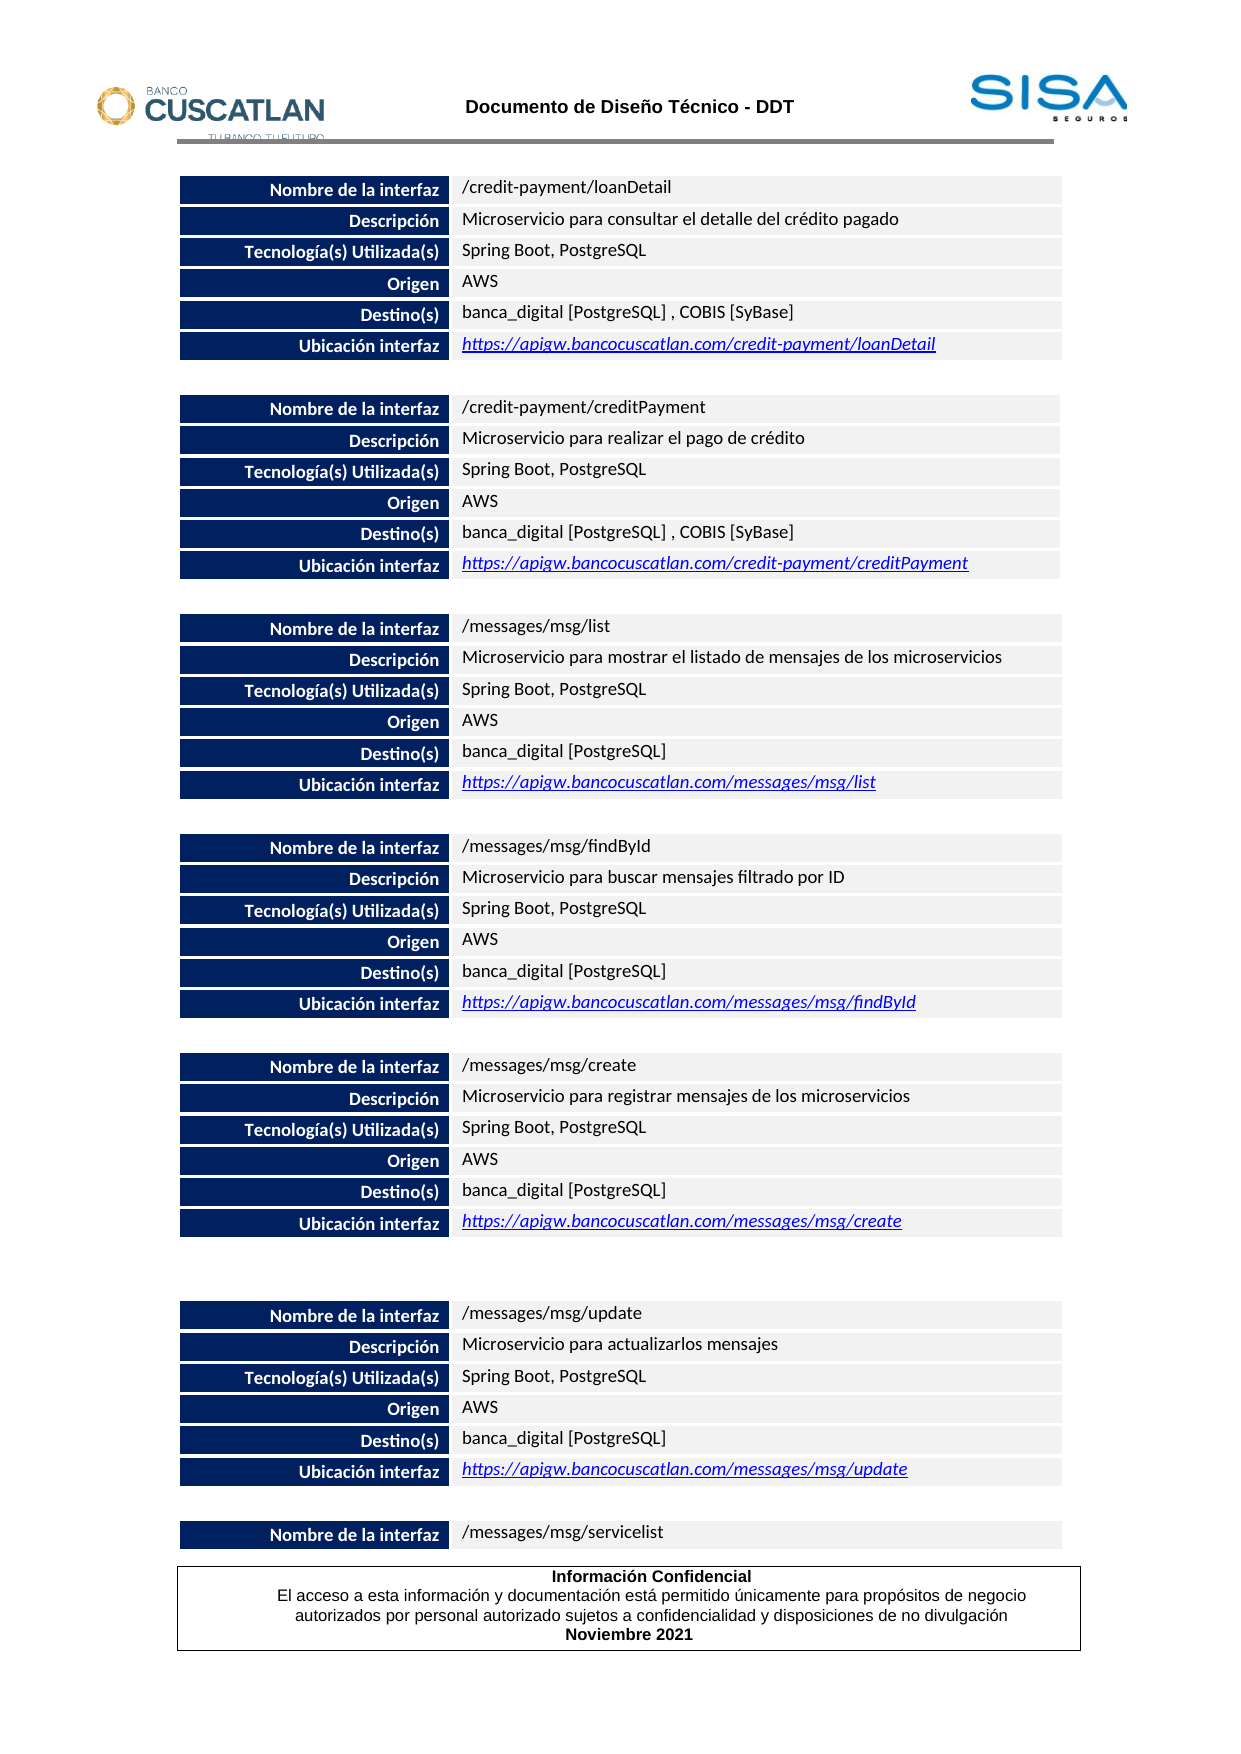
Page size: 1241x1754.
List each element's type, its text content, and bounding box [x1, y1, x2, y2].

table_cell Spring Boot, PostgreSQL [452, 238, 1062, 266]
table_header /messages/msg/servicelist [452, 1521, 1062, 1549]
table_cell Ubicación interfaz [180, 990, 449, 1018]
table_cell Ubicación interfaz [180, 1458, 449, 1486]
table_cell Descripción [180, 646, 449, 674]
table_cell https://apigw.bancocuscatlan.com/messages/msg/list [452, 771, 1062, 799]
table_cell Microservicio para buscar mensajes filtrado por ID [452, 865, 1062, 893]
table_cell Descripción [180, 865, 449, 893]
table_cell AWS [452, 489, 1060, 517]
table_header /messages/msg/create [452, 1053, 1062, 1081]
table_cell Microservicio para mostrar el listado de mensajes de los microservicios [452, 646, 1062, 674]
table_cell Ubicación interfaz [180, 1209, 449, 1237]
table_cell https://apigw.bancocuscatlan.com/credit-payment/creditPayment [452, 551, 1060, 579]
table_cell AWS [452, 928, 1062, 956]
table_cell Spring Boot, PostgreSQL [452, 1116, 1062, 1144]
table_cell Ubicación interfaz [180, 551, 449, 579]
table_cell Tecnología(s) Utilizada(s) [180, 1364, 449, 1392]
table_cell Tecnología(s) Utilizada(s) [180, 896, 449, 924]
table_cell banca_digital [PostgreSQL] [452, 739, 1062, 767]
table_cell Tecnología(s) Utilizada(s) [180, 677, 449, 705]
table_cell Destino(s) [180, 959, 449, 987]
table_cell Descripción [180, 207, 449, 235]
table_cell Spring Boot, PostgreSQL [452, 677, 1062, 705]
table_header /messages/msg/update [452, 1301, 1062, 1329]
table_cell banca_digital [PostgreSQL] , COBIS [SyBase] [452, 520, 1060, 548]
table_cell Ubicación interfaz [180, 771, 449, 799]
table_cell Origen [180, 1395, 449, 1423]
table_cell Tecnología(s) Utilizada(s) [180, 238, 449, 266]
table_cell Origen [180, 1147, 449, 1175]
table_cell banca_digital [PostgreSQL] [452, 1178, 1062, 1206]
table_cell banca_digital [PostgreSQL] , COBIS [SyBase] [452, 301, 1062, 329]
table_cell AWS [452, 1395, 1062, 1423]
table_cell Destino(s) [180, 1178, 449, 1206]
table_cell Descripción [180, 1333, 449, 1361]
table_cell Microservicio para actualizarlos mensajes [452, 1333, 1062, 1361]
table_cell Spring Boot, PostgreSQL [452, 1364, 1062, 1392]
table_cell Origen [180, 269, 449, 297]
table_cell banca_digital [PostgreSQL] [452, 1426, 1062, 1454]
table_header Nombre de la interfaz [180, 1301, 449, 1329]
table_cell Tecnología(s) Utilizada(s) [180, 1116, 449, 1144]
table_header /messages/msg/findById [452, 834, 1062, 862]
table_cell Origen [180, 489, 449, 517]
table_header Nombre de la interfaz [180, 1053, 449, 1081]
table_cell Spring Boot, PostgreSQL [452, 896, 1062, 924]
table_cell AWS [452, 1147, 1062, 1175]
table_cell Ubicación interfaz [180, 332, 449, 360]
picture [85, 73, 336, 150]
table_cell Destino(s) [180, 739, 449, 767]
table_cell Origen [180, 928, 449, 956]
table_header Nombre de la interfaz [180, 834, 449, 862]
table_cell https://apigw.bancocuscatlan.com/messages/msg/update [452, 1458, 1062, 1486]
picture [970, 73, 1128, 122]
table_cell Origen [180, 708, 449, 736]
table_cell https://apigw.bancocuscatlan.com/credit-payment/loanDetail [452, 332, 1062, 360]
table_header /credit-payment/loanDetail [452, 176, 1062, 204]
table_header /credit-payment/creditPayment [452, 395, 1060, 423]
table_header Nombre de la interfaz [180, 395, 449, 423]
table_cell AWS [452, 269, 1062, 297]
table_cell banca_digital [PostgreSQL] [452, 959, 1062, 987]
table_cell Microservicio para realizar el pago de crédito [452, 426, 1060, 454]
table_header Nombre de la interfaz [180, 1521, 449, 1549]
table_cell Destino(s) [180, 1426, 449, 1454]
table_cell Destino(s) [180, 520, 449, 548]
table_cell Destino(s) [180, 301, 449, 329]
table_cell Spring Boot, PostgreSQL [452, 458, 1060, 486]
table_cell https://apigw.bancocuscatlan.com/messages/msg/findById [452, 990, 1062, 1018]
table_cell Descripción [180, 426, 449, 454]
table_cell AWS [452, 708, 1062, 736]
table_cell Microservicio para registrar mensajes de los microservicios [452, 1084, 1062, 1112]
table_header Nombre de la interfaz [180, 614, 449, 642]
table_cell https://apigw.bancocuscatlan.com/messages/msg/create [452, 1209, 1062, 1237]
table_header Nombre de la interfaz [180, 176, 449, 204]
table_cell Descripción [180, 1084, 449, 1112]
table_header /messages/msg/list [452, 614, 1062, 642]
table_cell Tecnología(s) Utilizada(s) [180, 458, 449, 486]
table_cell Microservicio para consultar el detalle del crédito pagado [452, 207, 1062, 235]
